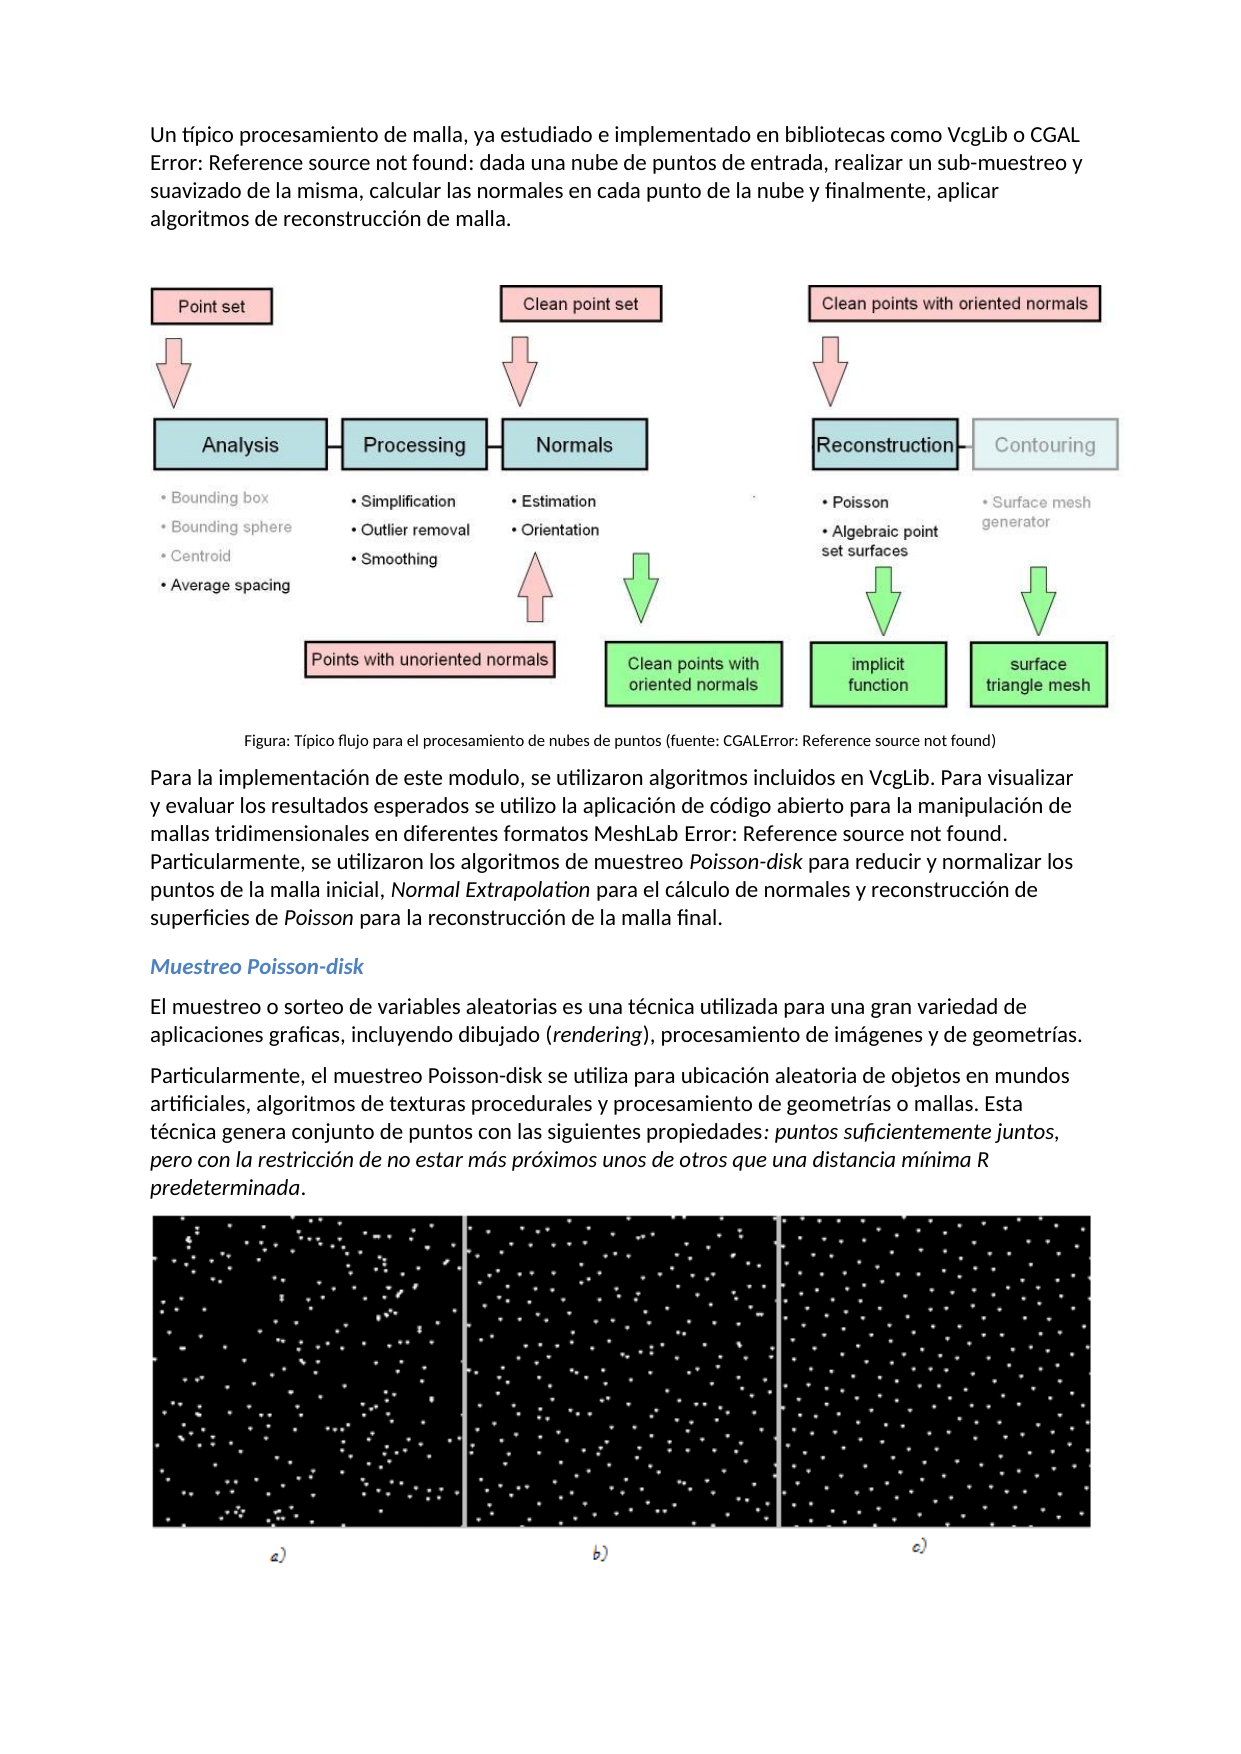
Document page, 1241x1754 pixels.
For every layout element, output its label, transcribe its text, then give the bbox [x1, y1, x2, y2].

subtitle Muestreo Poisson-disk [150, 952, 1090, 980]
picture [150, 285, 1125, 718]
text El muestreo o sorteo de variables aleatorias es una técnica utilizada para una gran variedad de aplicaciones graficas, incluyendo dibujado (rendering), procesamiento de imágenes y de geometrías. [150, 992, 1090, 1048]
text Particularmente, el muestreo Poisson-disk se utiliza para ubicación aleatoria de objetos en mundos artificiales, algoritmos de texturas procedurales y procesamiento de geometrías o mallas. Esta técnica genera conjunto de puntos con las siguientes propiedades: puntos suficientemente juntos, pero con la restricción de no estar más próximos unos de otros que una distancia mínima R predeterminada. [150, 1061, 1090, 1201]
picture [150, 1213, 1094, 1582]
